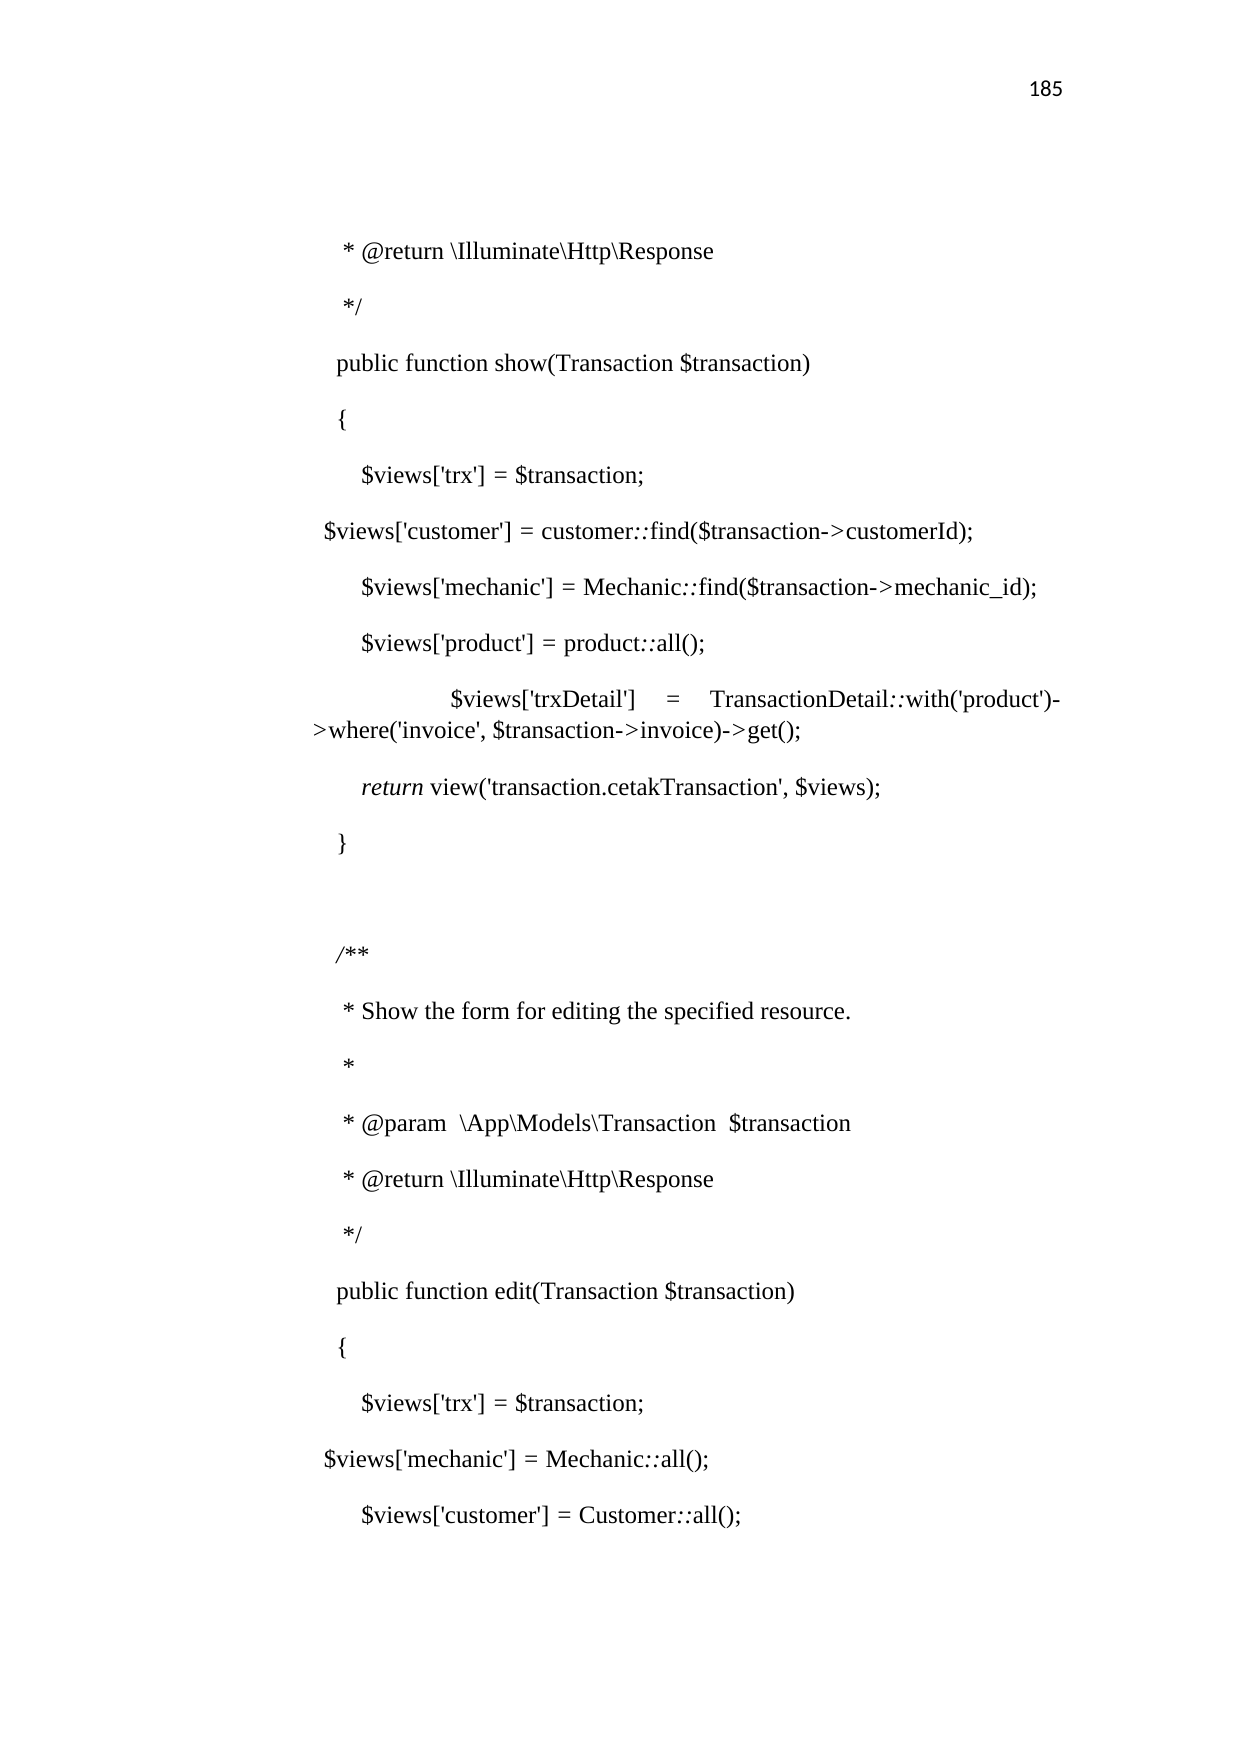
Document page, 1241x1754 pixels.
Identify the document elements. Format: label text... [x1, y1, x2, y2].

subtitle $views['mechanic'] = Mechanic::all(); [274, 1444, 1063, 1473]
subtitle /** [311, 940, 1063, 968]
subtitle * @return \Illuminate\Http\Response [311, 1164, 1063, 1193]
subtitle * @return \Illuminate\Http\Response [311, 236, 1063, 265]
subtitle } [311, 828, 1063, 856]
subtitle return view('transaction.cetakTransaction', $views); [311, 772, 1063, 800]
subtitle $views['trxDetail'] = TransactionDetail::with('product')->where('invoice', $transaction->invoice)->get(); [311, 684, 1063, 744]
subtitle $views['customer'] = Customer::all(); [311, 1500, 1063, 1529]
subtitle public function show(Transaction $transaction) [311, 348, 1063, 377]
subtitle * @param \App\Models\Transaction $transaction [311, 1108, 1063, 1137]
subtitle $views['mechanic'] = Mechanic::find($transaction->mechanic_id); [311, 572, 1063, 601]
subtitle */ [311, 1220, 1063, 1249]
subtitle { [311, 1332, 1063, 1361]
subtitle $views['trx'] = $transaction; [311, 1388, 1063, 1417]
subtitle $views['customer'] = customer::find($transaction->customerId); [274, 516, 1063, 545]
subtitle */ [311, 292, 1063, 321]
subtitle { [311, 404, 1063, 433]
subtitle public function edit(Transaction $transaction) [311, 1276, 1063, 1305]
subtitle $views['product'] = product::all(); [311, 628, 1063, 657]
subtitle * [311, 1052, 1063, 1081]
subtitle $views['trx'] = $transaction; [311, 460, 1063, 489]
subtitle * Show the form for editing the specified resource. [311, 996, 1063, 1024]
